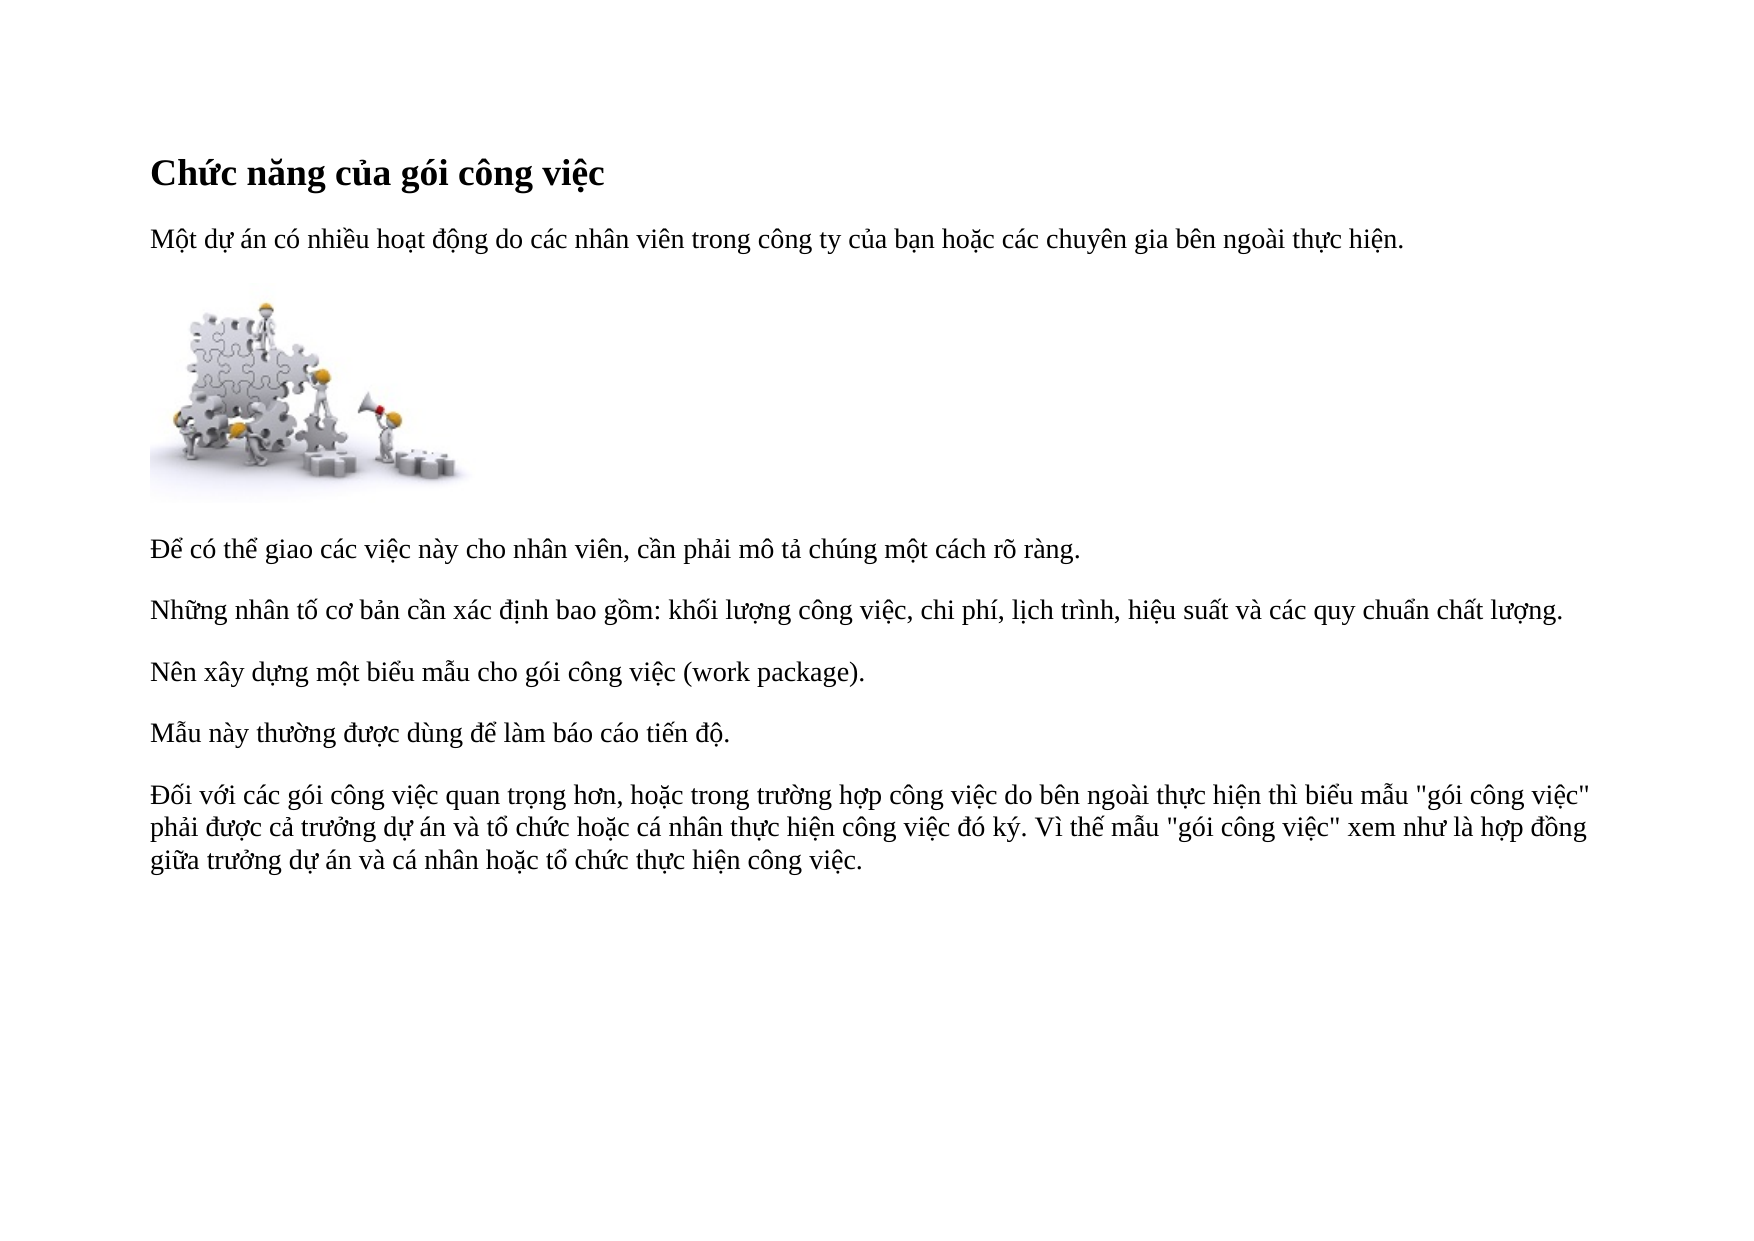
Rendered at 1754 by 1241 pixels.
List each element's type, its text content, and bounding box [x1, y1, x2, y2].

text Đối với các gói công việc quan trọng hơn, hoặc trong trường hợp công việc do bên ngoài thực hiện thì biểu mẫu "gói công việc" phải được cả trưởng dự án và tổ chức hoặc cá nhân thực hiện công việc đó ký. Vì thế mẫu "gói công việc" xem như là hợp đồng giữa trưởng dự án và cá nhân hoặc tổ chức thực hiện công việc. [150, 778, 1604, 875]
text Một dự án có nhiều hoạt động do các nhân viên trong công ty của bạn hoặc các chuyên gia bên ngoài thực hiện. [150, 222, 1604, 255]
picture [150, 283, 479, 503]
text Để có thể giao các việc này cho nhân viên, cần phải mô tả chúng một cách rõ ràng. [150, 532, 1604, 564]
text Mẫu này thường được dùng để làm báo cáo tiến độ. [150, 716, 1604, 749]
text Những nhân tố cơ bản cần xác định bao gồm: khối lượng công việc, chi phí, lịch trình, hiệu suất và các quy chuẩn chất lượng. [150, 593, 1604, 626]
subtitle Chức năng của gói công việc [150, 150, 1604, 193]
text Nên xây dựng một biểu mẫu cho gói công việc (work package). [150, 655, 1604, 687]
